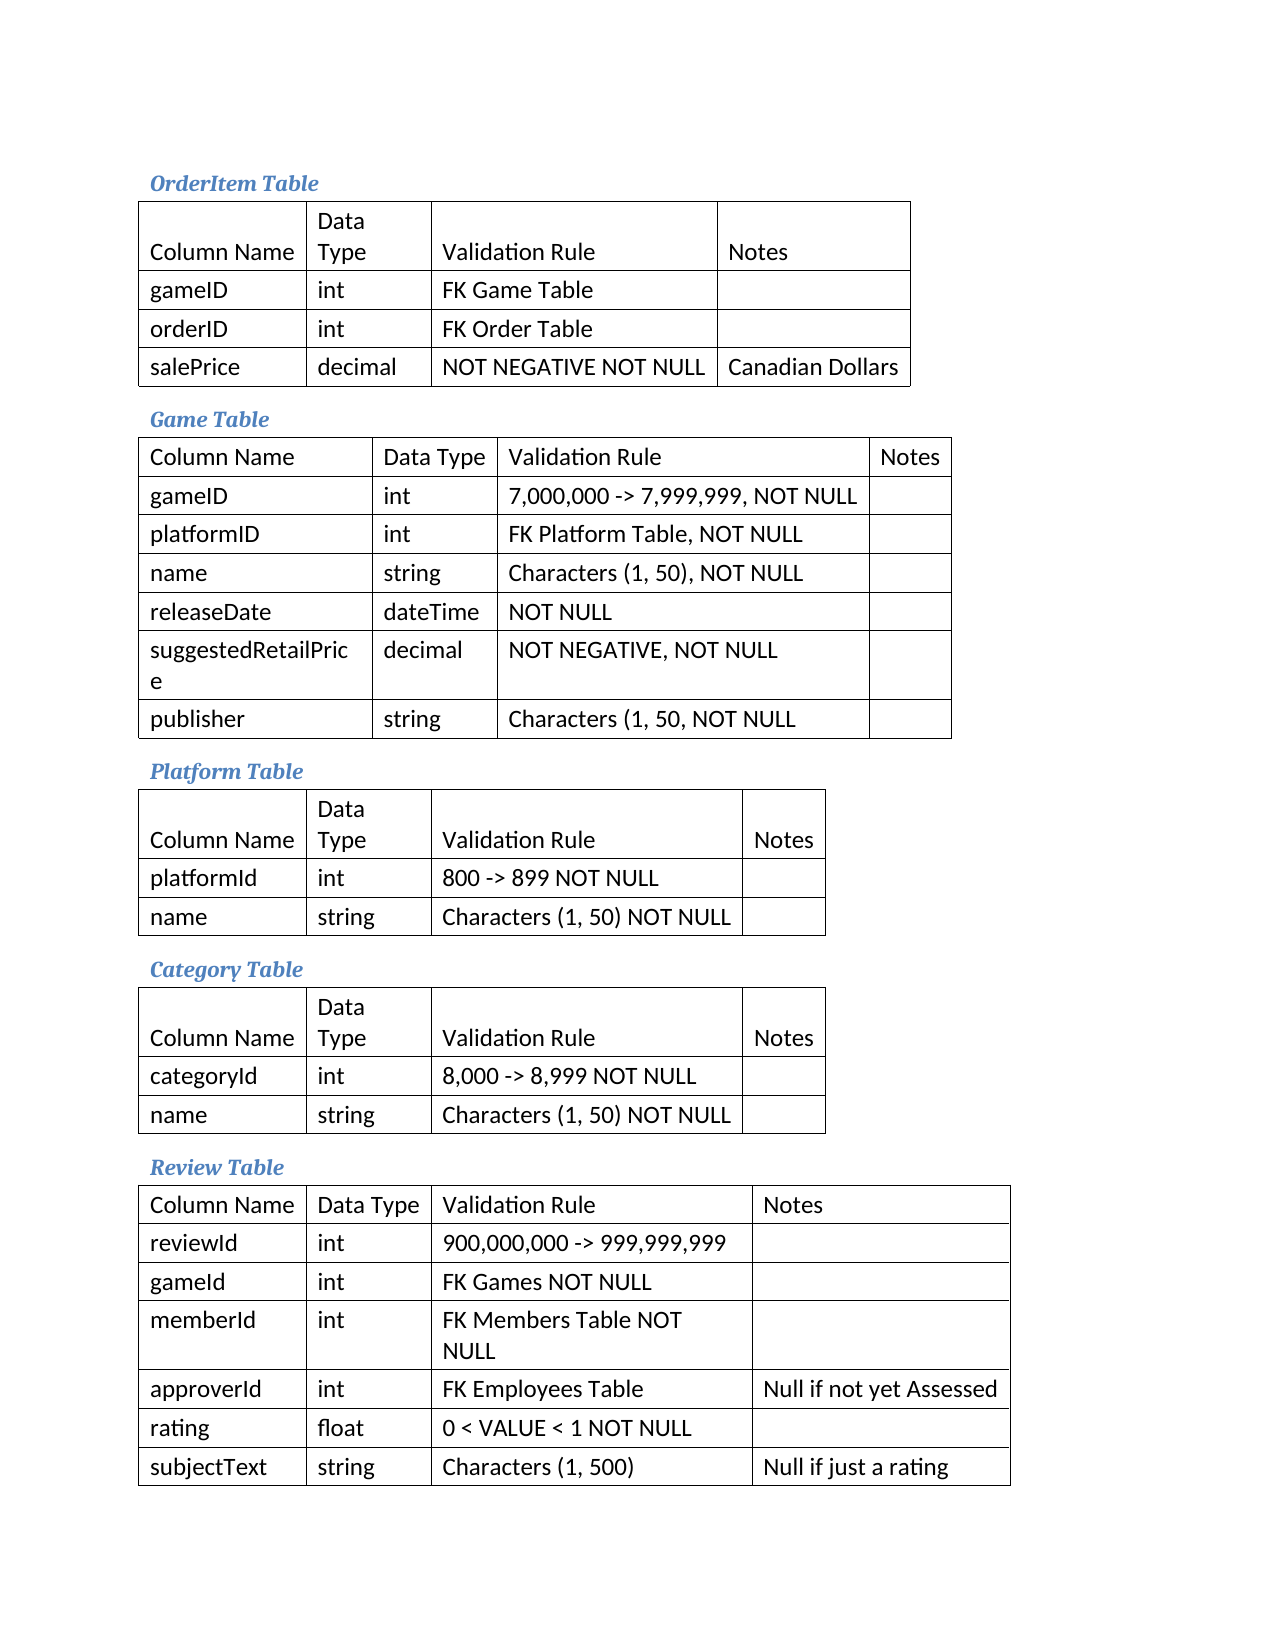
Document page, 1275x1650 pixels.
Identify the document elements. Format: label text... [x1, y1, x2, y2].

table_cell string [307, 1448, 431, 1485]
table_header Data Type [307, 1186, 431, 1223]
table_cell int [307, 859, 431, 897]
table_cell 900,000,000 -> 999,999,999 [432, 1224, 752, 1262]
table_cell FK Game Table [432, 271, 717, 309]
table_cell rating [139, 1409, 306, 1446]
table_cell NOT NEGATIVE, NOT NULL [498, 631, 869, 699]
table_cell [743, 1057, 825, 1094]
table_cell approverId [139, 1370, 306, 1408]
table_cell float [307, 1409, 431, 1446]
table_cell int [307, 1224, 431, 1262]
table_cell name [139, 898, 306, 935]
table_cell name [139, 1096, 306, 1133]
table_cell [753, 1262, 1010, 1300]
table_cell [753, 1300, 1010, 1369]
table_cell releaseDate [139, 593, 372, 630]
table_cell int [307, 1057, 431, 1094]
table_cell Characters (1, 50) NOT NULL [432, 1096, 742, 1133]
table_cell int [307, 1301, 431, 1369]
table_cell FK Games NOT NULL [432, 1263, 752, 1300]
table_cell [870, 700, 951, 738]
table_header Column Name [139, 202, 306, 270]
table_cell int [307, 271, 431, 309]
table_cell FK Platform Table, NOT NULL [498, 515, 869, 553]
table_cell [753, 1446, 1010, 1485]
table_cell Characters (1, 50) NOT NULL [432, 898, 742, 935]
table_cell Canadian Dollars [718, 348, 910, 386]
table_header Validation Rule [432, 790, 742, 858]
table_cell decimal [307, 348, 431, 386]
table_cell 8,000 -> 8,999 NOT NULL [432, 1057, 742, 1094]
table_cell subjectText [139, 1448, 306, 1485]
table_header Notes [753, 1186, 1010, 1223]
table_cell [743, 1096, 825, 1133]
table_cell gameID [139, 271, 306, 309]
table_cell [743, 898, 825, 935]
table_cell [743, 859, 825, 897]
table_header Data Type [373, 438, 497, 476]
table_cell Null if not yet Assessed [753, 1369, 1010, 1408]
table_header Column Name [139, 438, 372, 476]
table_cell name [139, 554, 372, 591]
table_cell categoryId [139, 1057, 306, 1094]
table_cell string [373, 554, 497, 591]
table_cell salePrice [139, 348, 306, 386]
table_header Notes [743, 988, 825, 1056]
table_header Data Type [307, 790, 431, 858]
table_cell int [307, 310, 431, 347]
table_cell string [307, 1096, 431, 1133]
table_cell FK Order Table [432, 310, 717, 347]
table_cell NOT NULL [498, 593, 869, 630]
table_cell [753, 1223, 1010, 1262]
table_header Column Name [139, 790, 306, 858]
table_header Notes [743, 790, 825, 858]
subtitle OrderItem Table [150, 171, 1125, 197]
table_header Column Name [139, 988, 306, 1056]
subtitle Review Table [150, 1154, 1125, 1181]
table_cell [870, 631, 951, 699]
table_cell dateTime [373, 593, 497, 630]
table_cell int [307, 1370, 431, 1408]
table_cell reviewId [139, 1224, 306, 1262]
table_header Column Name [139, 1186, 306, 1223]
table_cell [870, 515, 951, 553]
table_header Validation Rule [432, 202, 717, 270]
subtitle Category Table [150, 957, 1125, 983]
table_cell Characters (1, 500) [432, 1448, 752, 1485]
table_cell int [373, 515, 497, 553]
table_cell int [307, 1263, 431, 1300]
table_cell [870, 477, 951, 514]
table_cell string [373, 700, 497, 738]
table_header Data Type [307, 202, 431, 270]
table_cell FK Members Table NOT NULL [432, 1301, 752, 1369]
table_cell memberId [139, 1301, 306, 1369]
table_header Validation Rule [432, 988, 742, 1056]
table_header Notes [870, 438, 951, 476]
table_cell gameId [139, 1263, 306, 1300]
table_cell 0 < VALUE < 1 NOT NULL [432, 1409, 752, 1446]
subtitle Game Table [150, 407, 1125, 433]
table_cell [753, 1408, 1010, 1446]
table_cell publisher [139, 700, 372, 738]
table_header Validation Rule [432, 1186, 752, 1223]
table_cell Characters (1, 50), NOT NULL [498, 554, 869, 591]
table_cell Characters (1, 50, NOT NULL [498, 700, 869, 738]
table_cell gameID [139, 477, 372, 514]
table_cell decimal [373, 631, 497, 699]
table_header Notes [718, 202, 910, 270]
table_cell int [373, 477, 497, 514]
subtitle Platform Table [150, 759, 1125, 785]
table_cell 800 -> 899 NOT NULL [432, 859, 742, 897]
table_cell NOT NEGATIVE NOT NULL [432, 348, 717, 386]
table_cell [718, 310, 910, 347]
table_cell platformId [139, 859, 306, 897]
table_cell 7,000,000 -> 7,999,999, NOT NULL [498, 477, 869, 514]
table_cell string [307, 898, 431, 935]
table_header Validation Rule [498, 438, 869, 476]
table_cell FK Employees Table [432, 1370, 752, 1408]
table_cell platformID [139, 515, 372, 553]
table_cell [870, 593, 951, 630]
table_header Data Type [307, 988, 431, 1056]
table_cell orderID [139, 310, 306, 347]
table_cell [870, 554, 951, 591]
table_cell [718, 271, 910, 309]
table_cell suggestedRetailPrice [139, 631, 372, 699]
